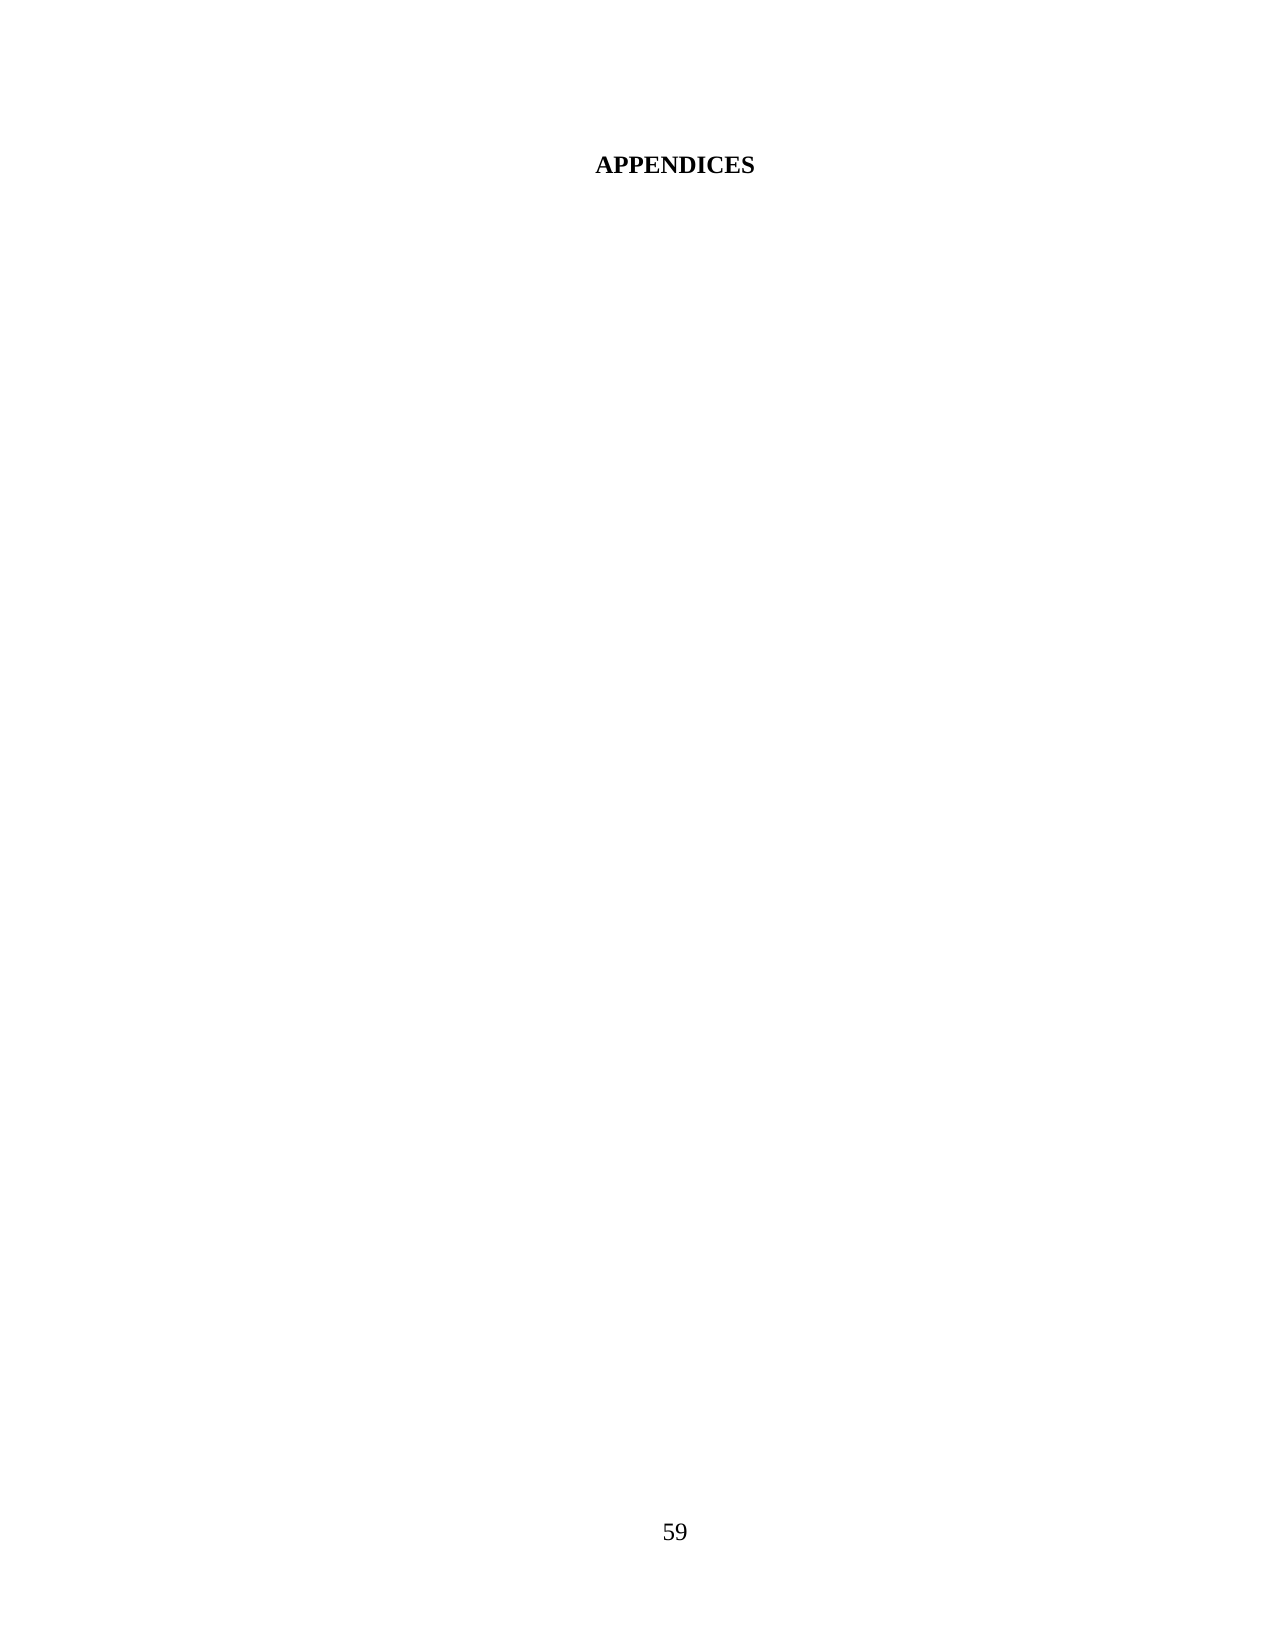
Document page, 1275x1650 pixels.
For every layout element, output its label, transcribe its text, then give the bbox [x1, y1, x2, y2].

subtitle APPENDICES [225, 150, 1125, 179]
